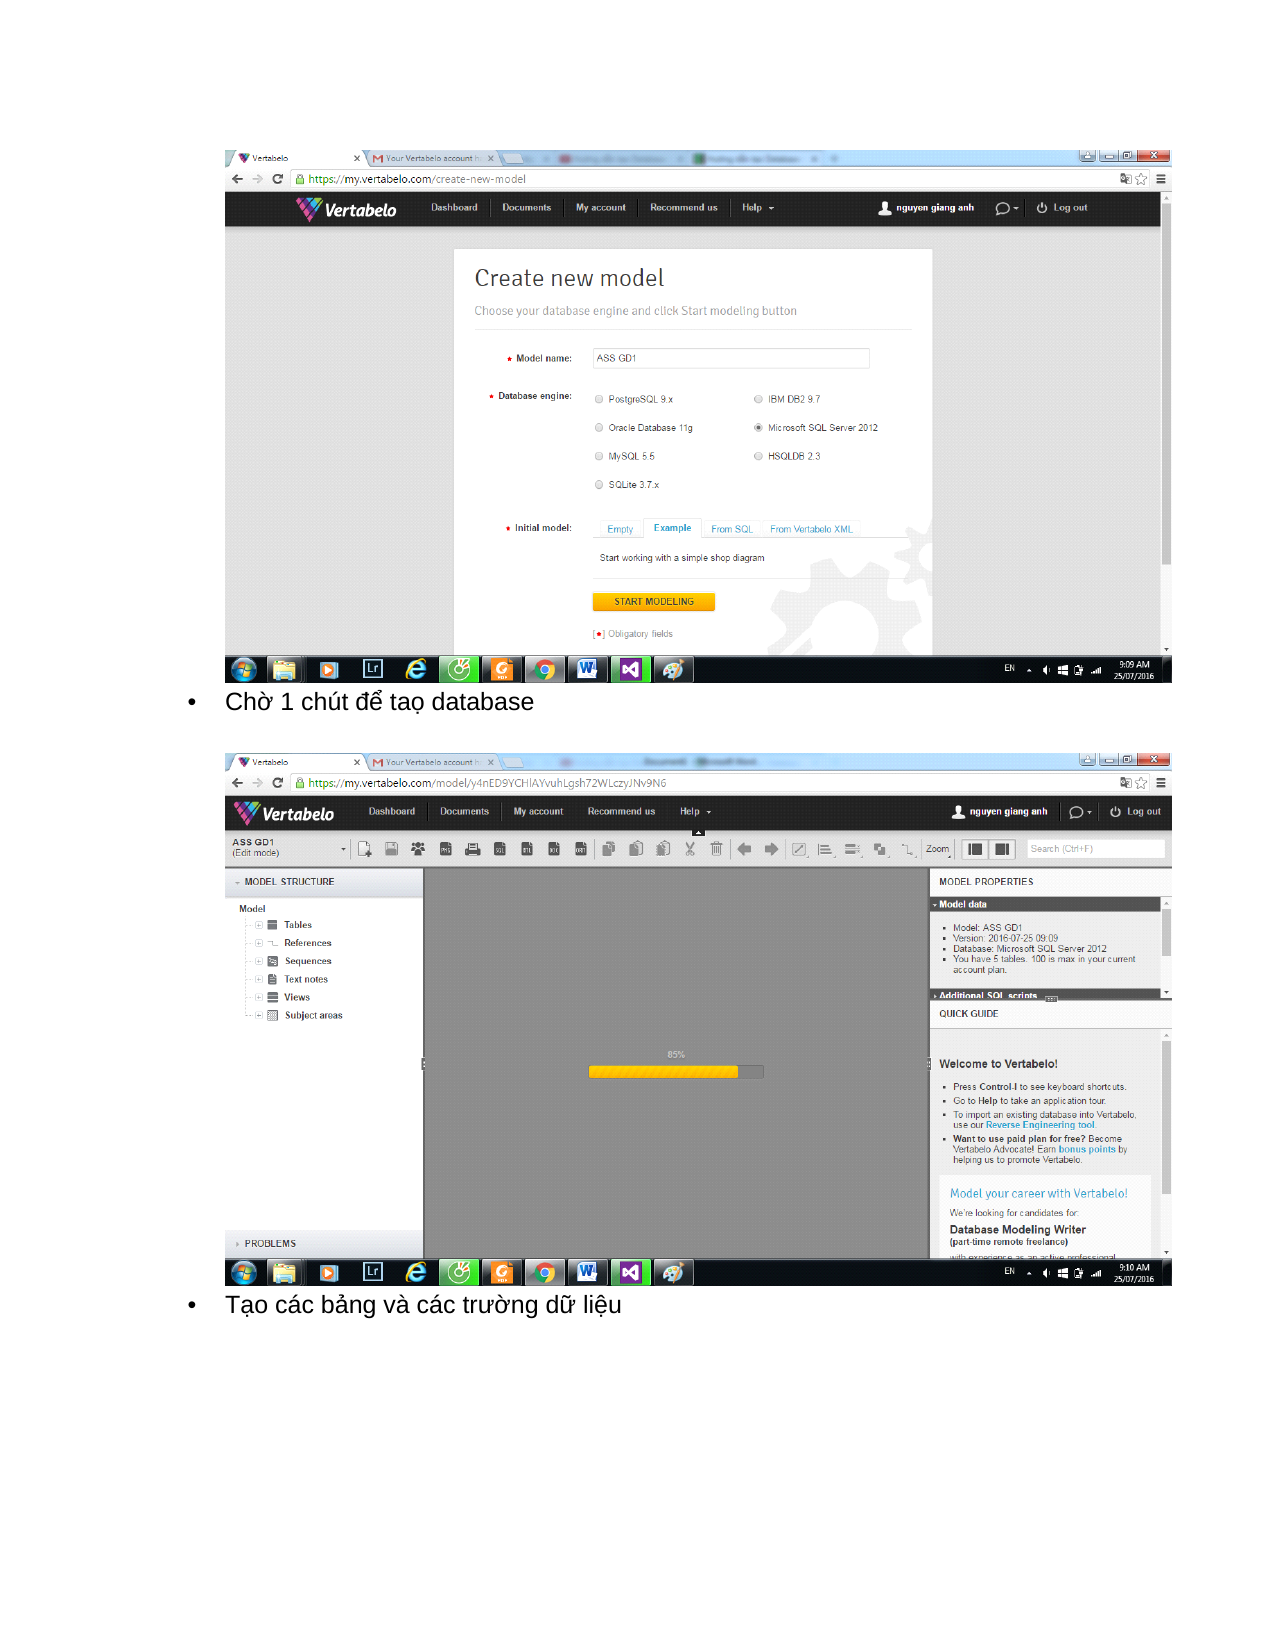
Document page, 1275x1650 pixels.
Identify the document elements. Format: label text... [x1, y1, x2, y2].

list Chờ 1 chút để taọ database [187, 687, 1125, 716]
picture [225, 150, 1172, 683]
picture [225, 753, 1172, 1286]
list Tạo các bảng và các trường dữ liệu [187, 1290, 1125, 1319]
